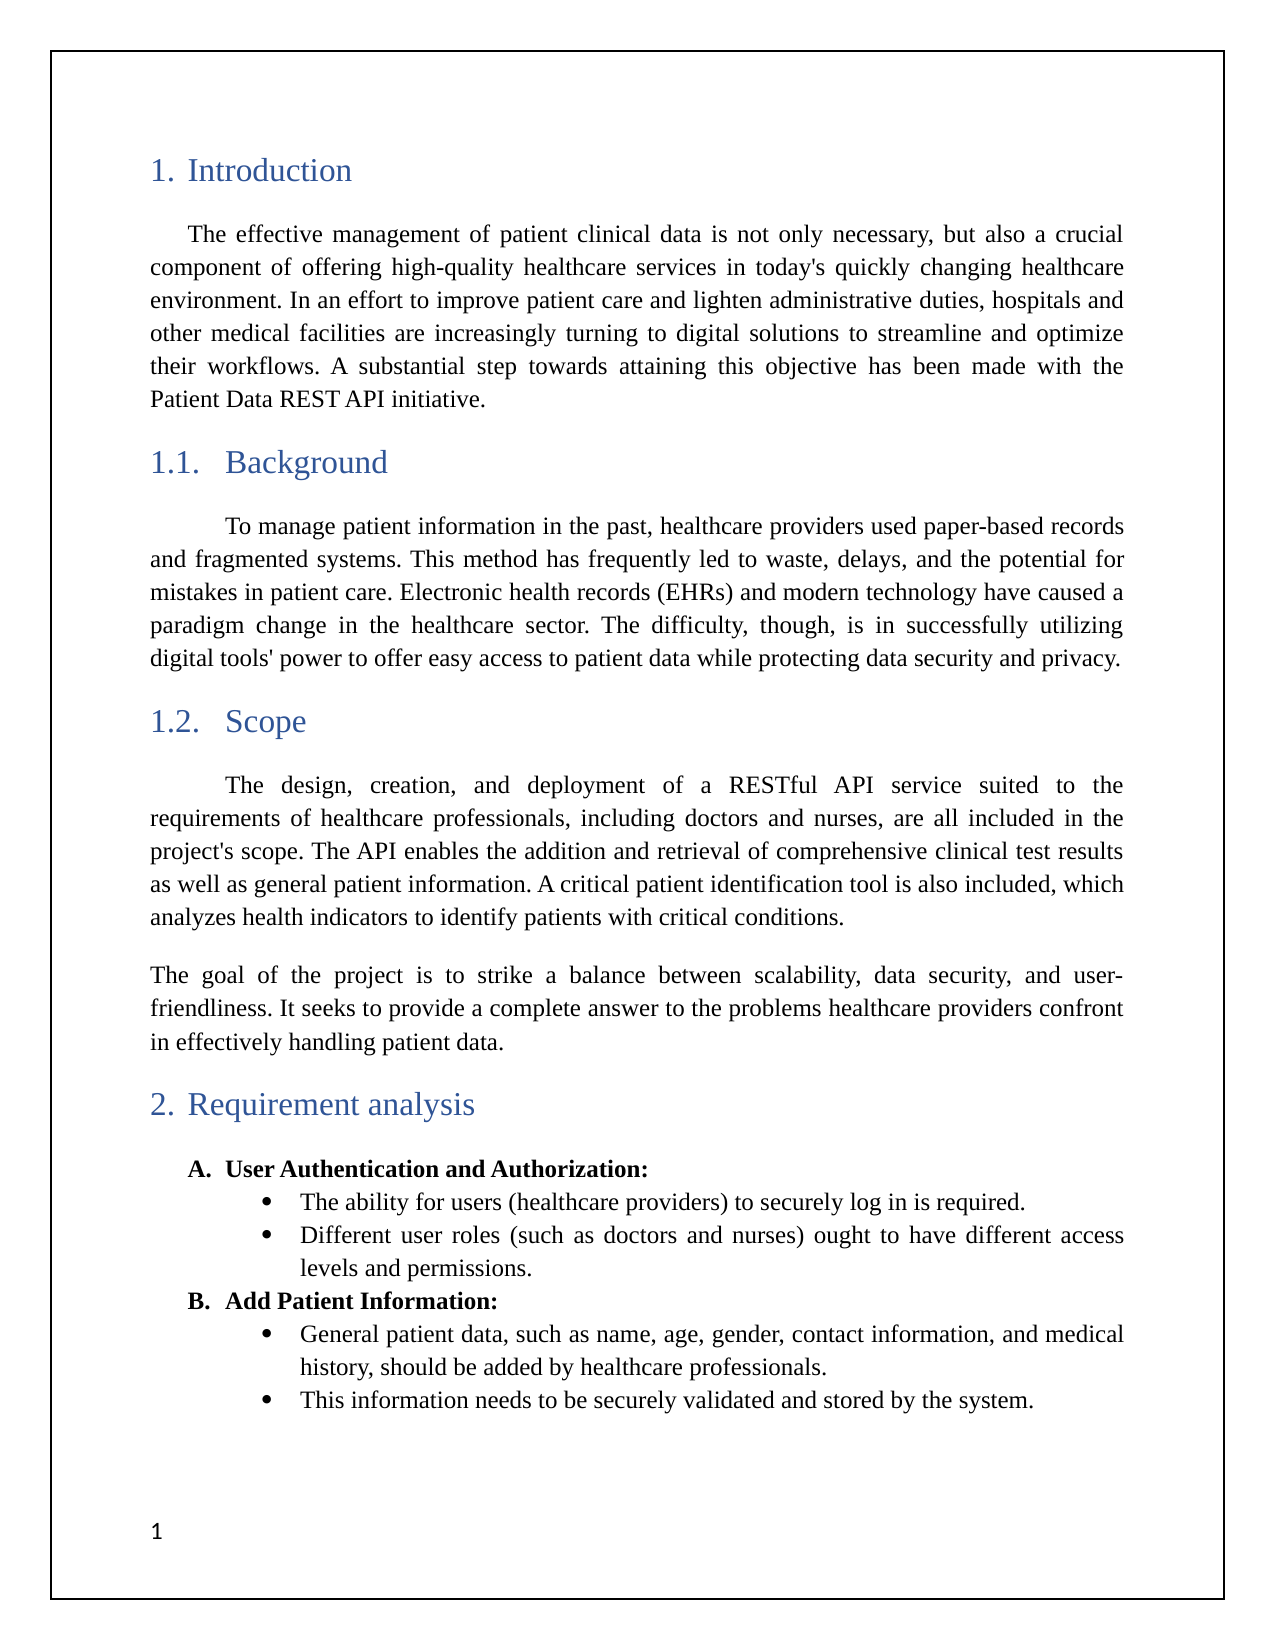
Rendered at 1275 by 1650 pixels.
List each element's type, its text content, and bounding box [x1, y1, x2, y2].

list General patient data, such as name, age, gender, contact information, and medical history, should be added by healthcare professionals. [262, 1319, 1125, 1381]
subtitle Background [150, 442, 1125, 481]
subtitle Requirement analysis [150, 1084, 1125, 1123]
text The design, creation, and deployment of a RESTful API service suited to the requirements of healthcare professionals, including doctors and nurses, are all included in the project's scope. The API enables the addition and retrieval of comprehensive clinical test results as well as general patient information. A critical patient identification tool is also included, which analyzes health indicators to identify patients with critical conditions. [150, 770, 1125, 931]
text To manage patient information in the past, healthcare providers used paper-based records and fragmented systems. This method has frequently led to waste, delays, and the potential for mistakes in patient care. Electronic health records (EHRs) and modern technology have caused a paradigm change in the healthcare sector. The difficulty, though, is in successfully utilizing digital tools' power to offer easy access to patient data while protecting data security and privacy. [150, 511, 1125, 672]
list Add Patient Information: [187, 1286, 1125, 1314]
list This information needs to be securely validated and stored by the system. [262, 1385, 1125, 1413]
list User Authentication and Authorization: [187, 1154, 1125, 1182]
subtitle Scope [150, 701, 1125, 740]
text The effective management of patient clinical data is not only necessary, but also a crucial component of offering high-quality healthcare services in today's quickly changing healthcare environment. In an effort to improve patient care and lighten administrative duties, hospitals and other medical facilities are increasingly turning to digital solutions to streamline and optimize their workflows. A substantial step towards attaining this objective has been made with the Patient Data REST API initiative. [150, 219, 1125, 413]
subtitle Introduction [150, 150, 1125, 188]
list The ability for users (healthcare providers) to securely log in is required. [262, 1187, 1125, 1215]
list Different user roles (such as doctors and nurses) ought to have different access levels and permissions. [262, 1220, 1125, 1281]
text The goal of the project is to strike a balance between scalability, data security, and user-friendliness. It seeks to provide a complete answer to the problems healthcare providers confront in effectively handling patient data. [150, 961, 1125, 1055]
